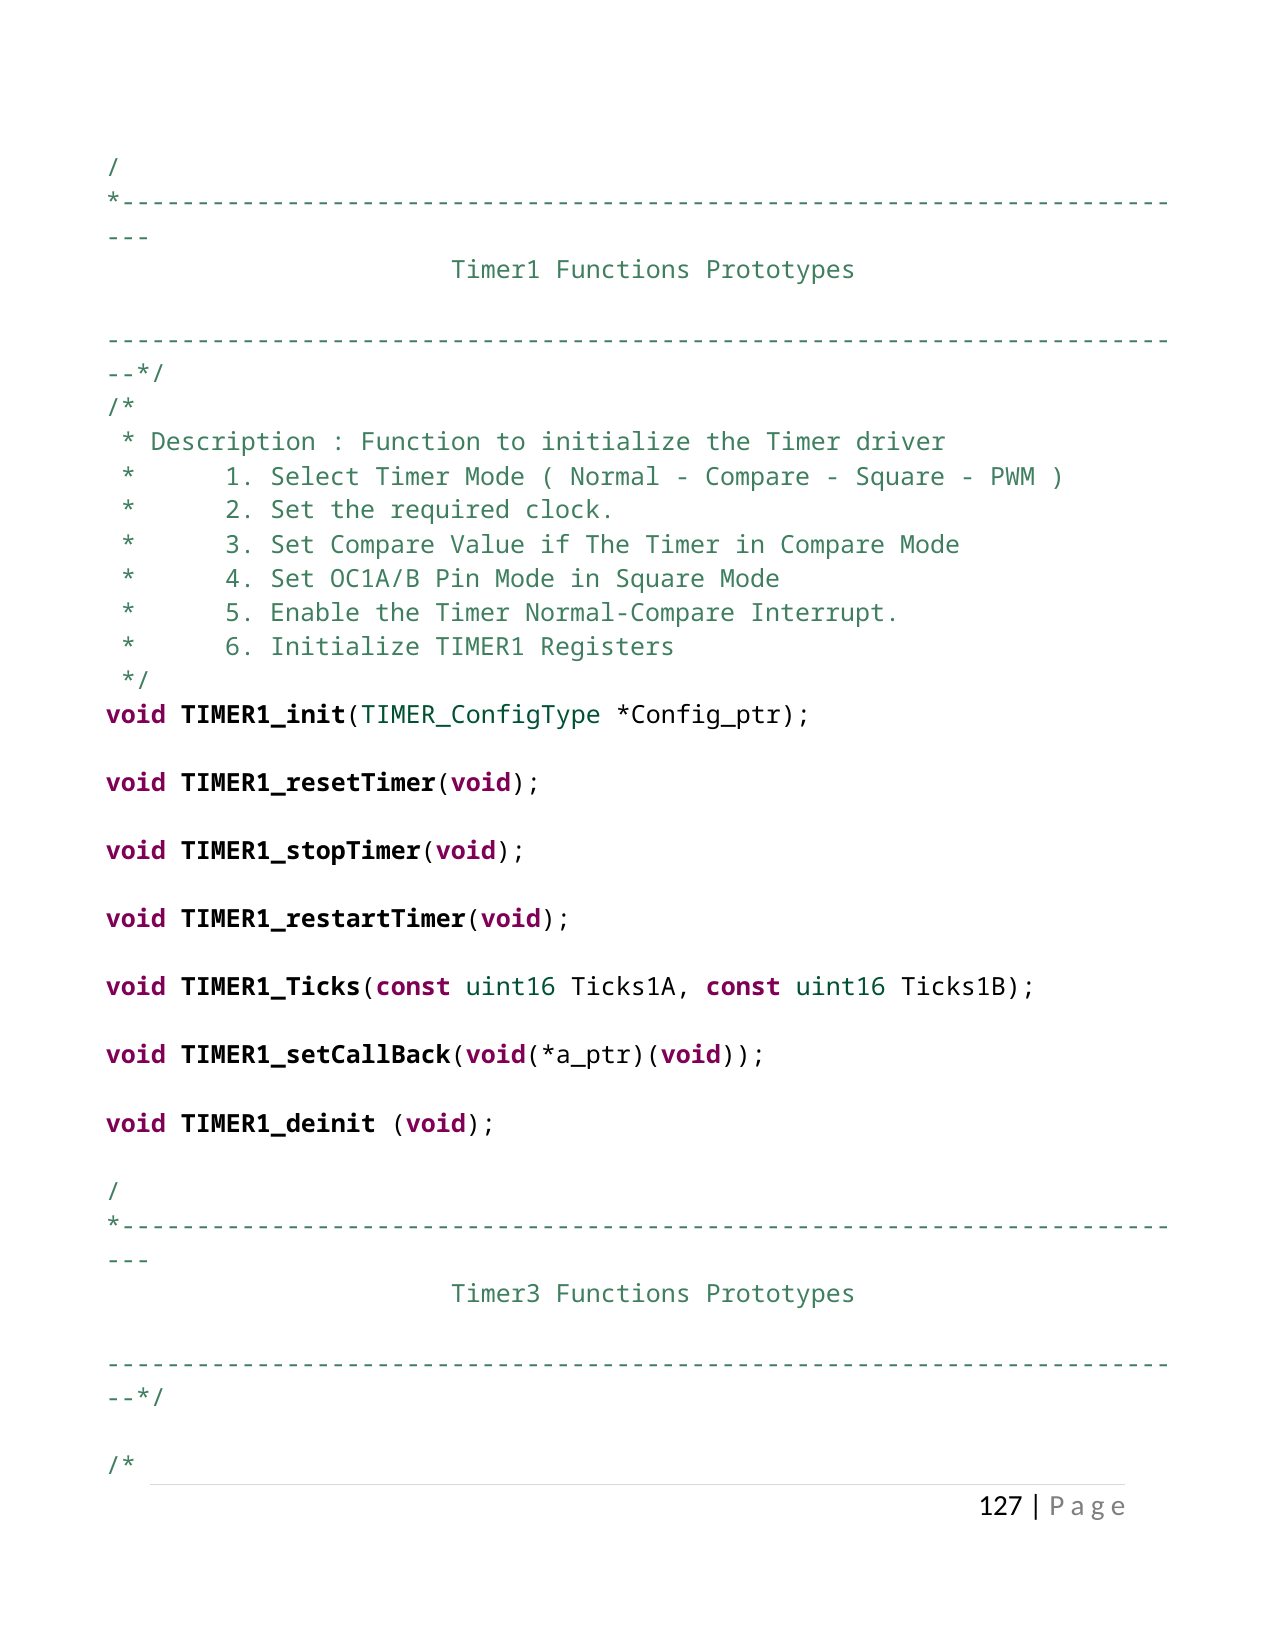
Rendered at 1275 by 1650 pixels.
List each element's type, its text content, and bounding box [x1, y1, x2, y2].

text void TIMER1_deinit (void); [106, 1105, 1184, 1139]
text void TIMER1_stopTimer(void); [106, 833, 1184, 867]
text * 5. Enable the Timer Normal-Compare Interrupt. [106, 594, 1184, 628]
text Timer1 Functions Prototypes [106, 252, 1184, 286]
text void TIMER1_resetTimer(void); [106, 765, 1184, 799]
text * 2. Set the required clock. [106, 492, 1184, 526]
text /* [106, 390, 1184, 424]
text /*------------------------------------------------------------------------- [106, 1173, 1184, 1276]
text /*------------------------------------------------------------------------- [106, 150, 1184, 252]
text * Description : Function to initialize the Timer driver [106, 424, 1184, 458]
text /* [106, 1447, 1184, 1482]
text * 3. Set Compare Value if The Timer in Compare Mode [106, 526, 1184, 560]
text void TIMER1_restartTimer(void); [106, 901, 1184, 935]
text -------------------------------------------------------------------------*/ [106, 286, 1184, 390]
text * 4. Set OC1A/B Pin Mode in Square Mode [106, 560, 1184, 594]
text -------------------------------------------------------------------------*/ [106, 1310, 1184, 1413]
text void TIMER1_setCallBack(void(*a_ptr)(void)); [106, 1037, 1184, 1071]
text * 6. Initialize TIMER1 Registers [106, 628, 1184, 662]
text Timer3 Functions Prototypes [106, 1276, 1184, 1310]
text */ [106, 662, 1184, 697]
text * 1. Select Timer Mode ( Normal - Compare - Square - PWM ) [106, 458, 1184, 492]
text void TIMER1_Ticks(const uint16 Ticks1A, const uint16 Ticks1B); [106, 969, 1184, 1003]
text void TIMER1_init(TIMER_ConfigType *Config_ptr); [106, 697, 1184, 731]
